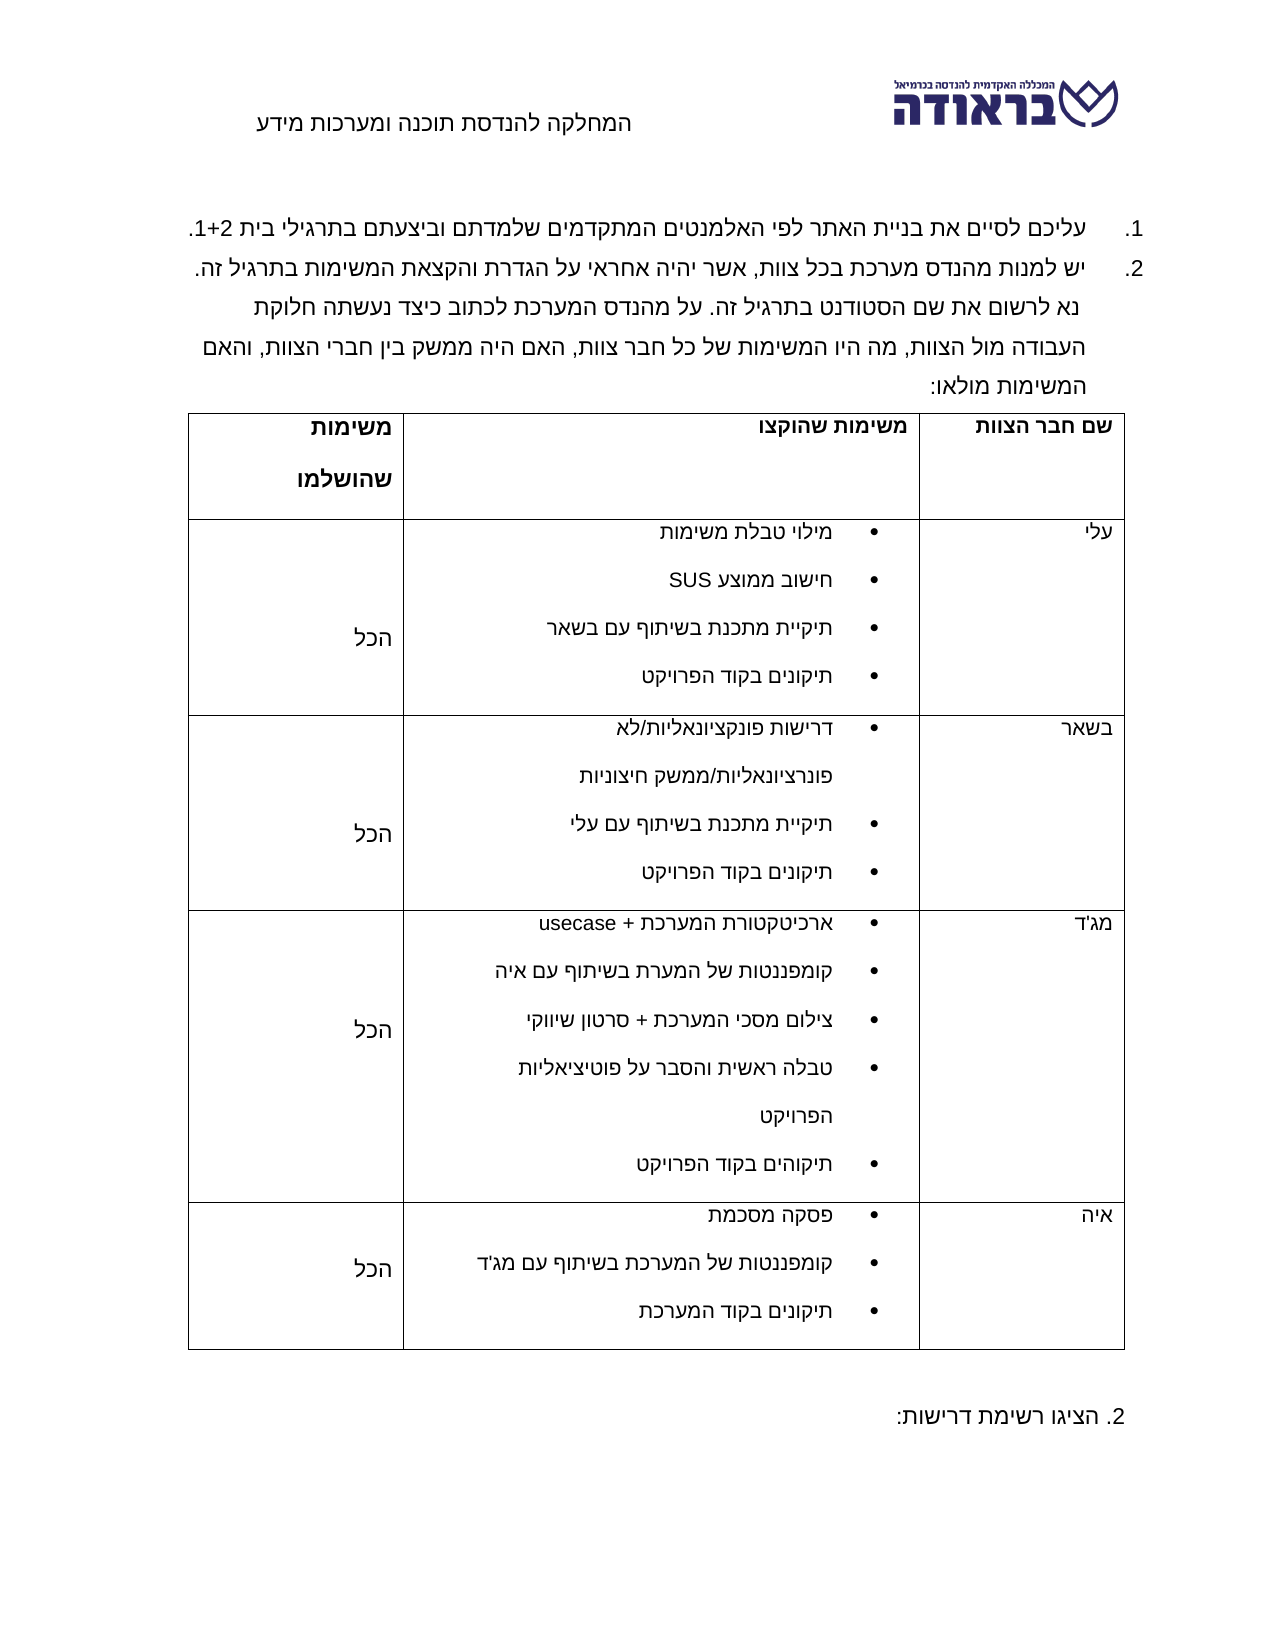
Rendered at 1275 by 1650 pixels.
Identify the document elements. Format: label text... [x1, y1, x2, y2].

table_cell ארכיטקטורת המערכת + usecase קומפננטות של המערת בשיתוף עם איה צילום מסכי המערכת + סרטון שיווקי טבלה ראשית והסבר על פוטיציאליות הפרויקט תיקוהים בקוד הפרויקט [404, 911, 919, 1202]
table_header משימות שהוקצו [404, 414, 919, 519]
table_header שם חבר הצוות [920, 414, 1124, 519]
table_cell מילוי טבלת משימות חישוב ממוצע SUS תיקיית מתכנת בשיתוף עם בשאר תיקונים בקוד הפרויקט [404, 520, 919, 715]
text 2. הציגו רשימת דרישות: [187, 1403, 1125, 1429]
picture [887, 75, 1125, 132]
table_cell הכל [189, 911, 403, 1202]
table_cell עלי [920, 520, 1124, 715]
table_header משימות שהושלמו [189, 414, 403, 519]
table_cell הכל [189, 716, 403, 910]
list עליכם לסיים את בניית האתר לפי האלמנטים המתקדמים שלמדתם וביצעתם בתרגילי בית 1+2. [187, 215, 1124, 242]
table_cell בשאר [920, 716, 1124, 910]
table_cell דרישות פונקציונאליות/לא פונרציונאליות/ממשק חיצוניות תיקיית מתכנת בשיתוף עם עלי תיקונים בקוד הפרויקט [404, 716, 919, 910]
table_cell הכל [189, 520, 403, 715]
table_cell פסקה מסכמת קומפננטות של המערכת בשיתוף עם מג'ד תיקונים בקוד המערכת [404, 1203, 919, 1349]
table_cell מג'ד [920, 911, 1124, 1202]
table_cell איה [920, 1203, 1124, 1349]
table_cell הכל [189, 1203, 403, 1349]
list יש למנות מהנדס מערכת בכל צוות, אשר יהיה אחראי על הגדרת והקצאת המשימות בתרגיל זה. נא לרשום את שם הסטודנט בתרגיל זה. על מהנדס המערכת לכתוב כיצד נעשתה חלוקת העבודה מול הצוות, מה היו המשימות של כל חבר צוות, האם היה ממשק בין חברי הצוות, והאם המשימות מולאו: [187, 255, 1124, 399]
